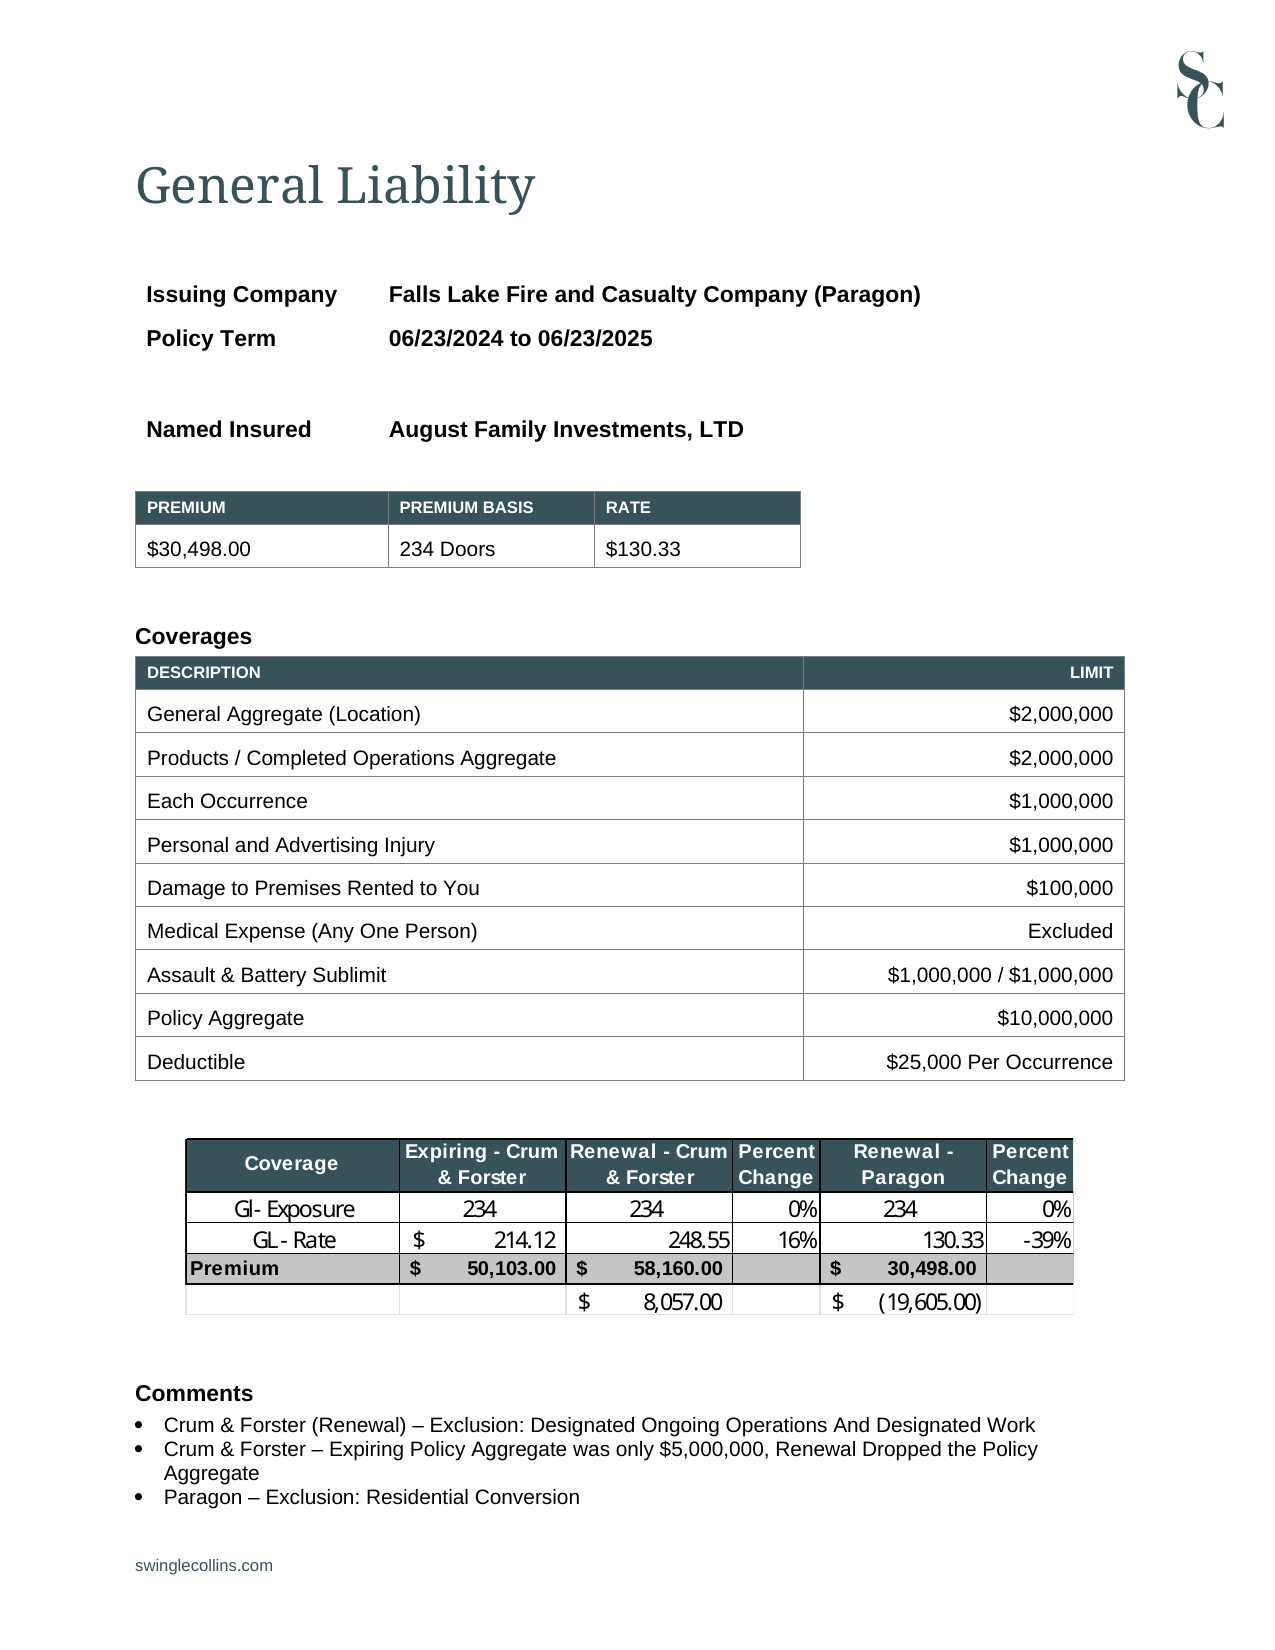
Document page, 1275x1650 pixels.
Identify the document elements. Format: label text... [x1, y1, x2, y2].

text Comments [135, 1380, 1125, 1406]
table_cell Named Insured [135, 404, 377, 448]
table_cell Each Occurrence [136, 777, 803, 819]
table_header Description [136, 657, 803, 689]
table_cell $100,000 [804, 864, 1124, 906]
list Crum & Forster (Renewal) – Exclusion: Designated Ongoing Operations And Designated Work [135, 1413, 1125, 1437]
text Coverages [135, 623, 1125, 649]
table_cell $25,000 Per Occurrence [804, 1037, 1124, 1079]
table_cell $1,000,000 [804, 777, 1124, 819]
list Crum & Forster – Expiring Policy Aggregate was only $5,000,000, Renewal Dropped the Policy Aggregate [135, 1437, 1125, 1485]
table_header Premium [136, 492, 388, 524]
table_cell Policy Term [135, 313, 377, 404]
table_cell General Aggregate (Location) [136, 690, 803, 732]
table_cell $1,000,000 [804, 820, 1124, 862]
table_cell $10,000,000 [804, 994, 1124, 1036]
list Paragon – Exclusion: Residential Conversion [135, 1485, 1125, 1509]
table_cell Deductible [136, 1037, 803, 1079]
table_cell Products / Completed Operations Aggregate [136, 733, 803, 776]
table_cell Assault & Battery Sublimit [136, 950, 803, 993]
table_cell Damage to Premises Rented to You [136, 864, 803, 906]
table_cell 06/23/2024 to 06/23/2025 [378, 313, 1125, 404]
table_header Issuing Company [135, 268, 377, 313]
table_header Falls Lake Fire and Casualty Company (Paragon) [378, 268, 1125, 313]
table_header rate [595, 492, 800, 524]
table_cell $30,498.00 [136, 525, 388, 567]
table_cell 234 Doors [389, 525, 594, 567]
table_cell $1,000,000 / $1,000,000 [804, 950, 1124, 993]
table_cell Excluded [804, 907, 1124, 949]
text General Liability [135, 150, 1125, 218]
picture [1140, 30, 1261, 150]
table_header premium basis [389, 492, 594, 524]
table_cell Medical Expense (Any One Person) [136, 907, 803, 949]
table_cell Personal and Advertising Injury [136, 820, 803, 862]
table_cell $2,000,000 [804, 690, 1124, 732]
table_cell Policy Aggregate [136, 994, 803, 1036]
table_header Limit [804, 657, 1124, 689]
table_cell August Family Investments, LTD [378, 404, 1125, 448]
table_cell $130.33 [595, 525, 800, 567]
table_cell $2,000,000 [804, 733, 1124, 776]
